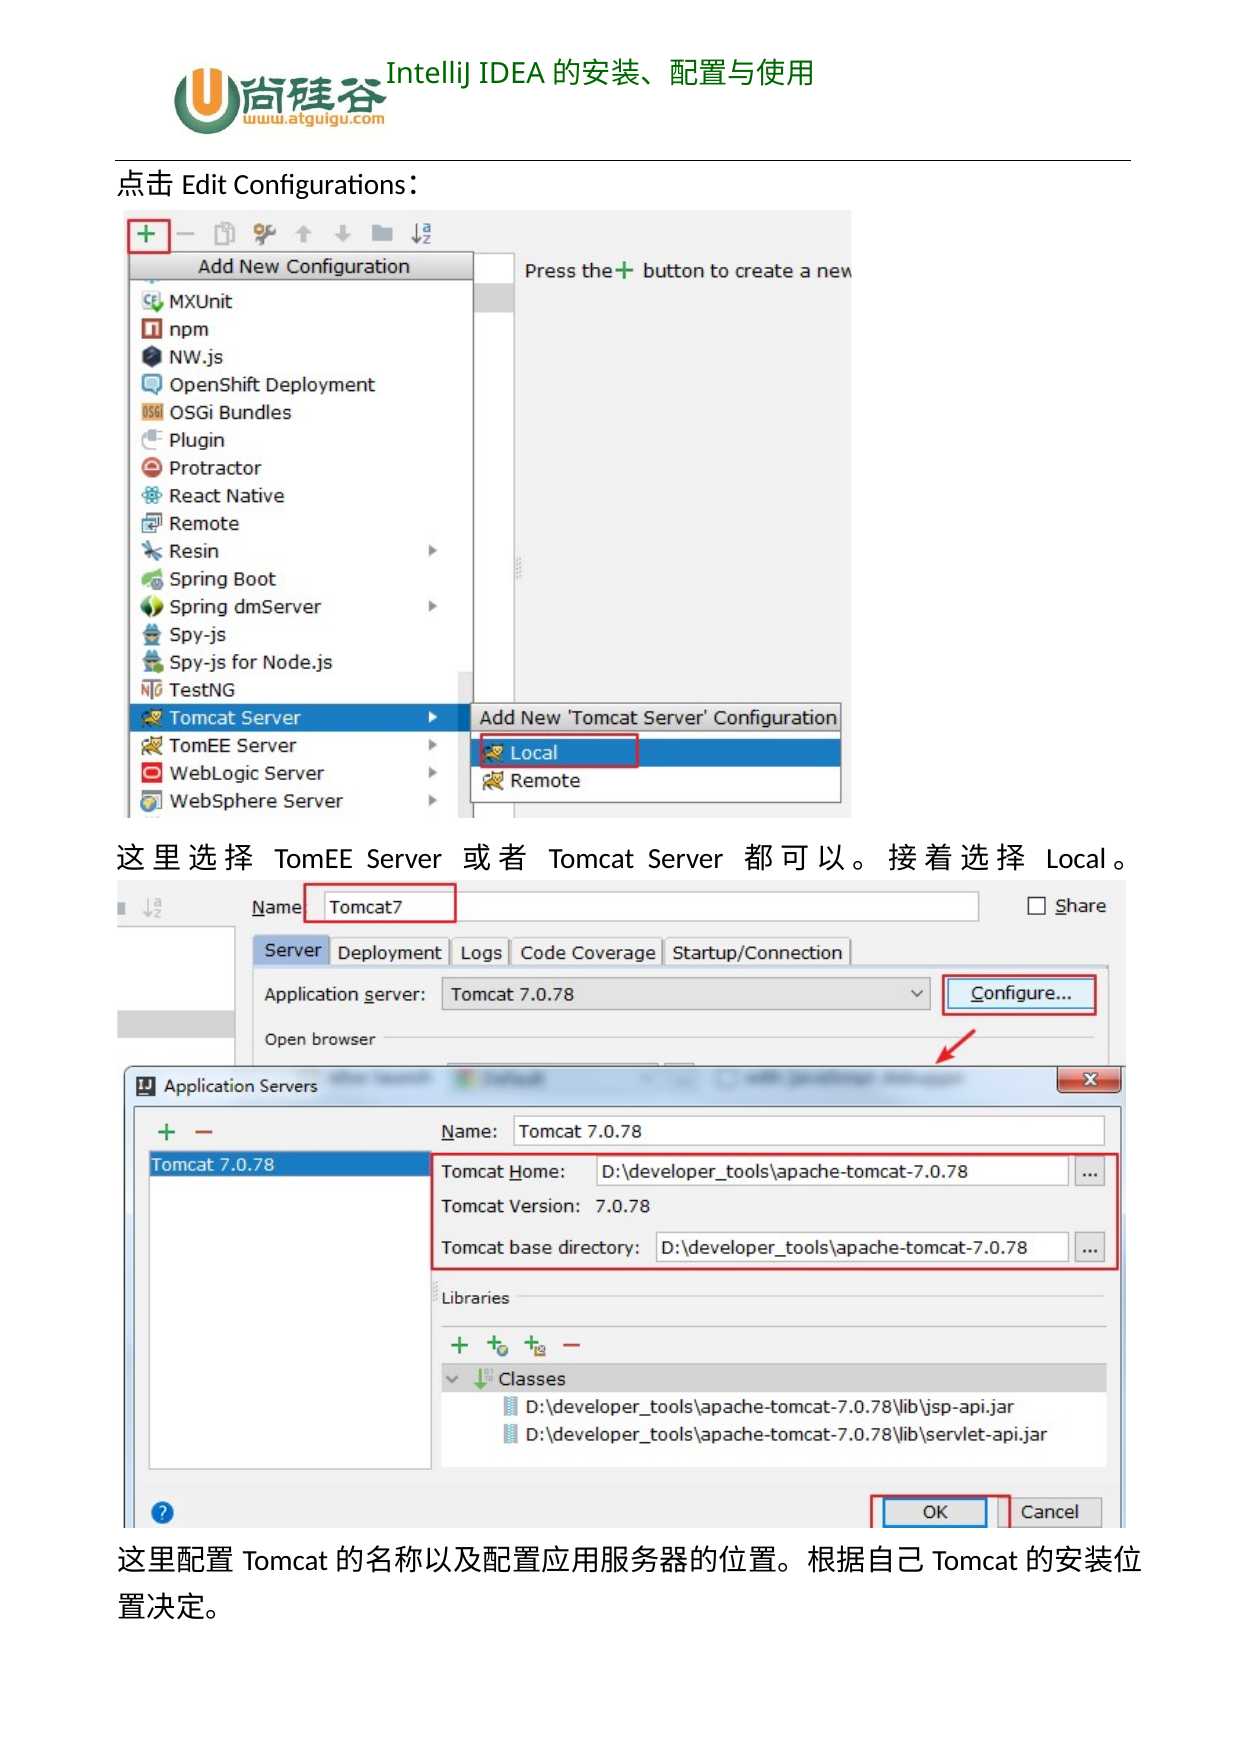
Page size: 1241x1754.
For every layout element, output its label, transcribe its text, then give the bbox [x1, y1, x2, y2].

picture [123, 210, 852, 818]
text 点击 Edit Configurations： [116, 161, 1143, 203]
picture [146, 49, 414, 149]
picture [117, 880, 1126, 1528]
